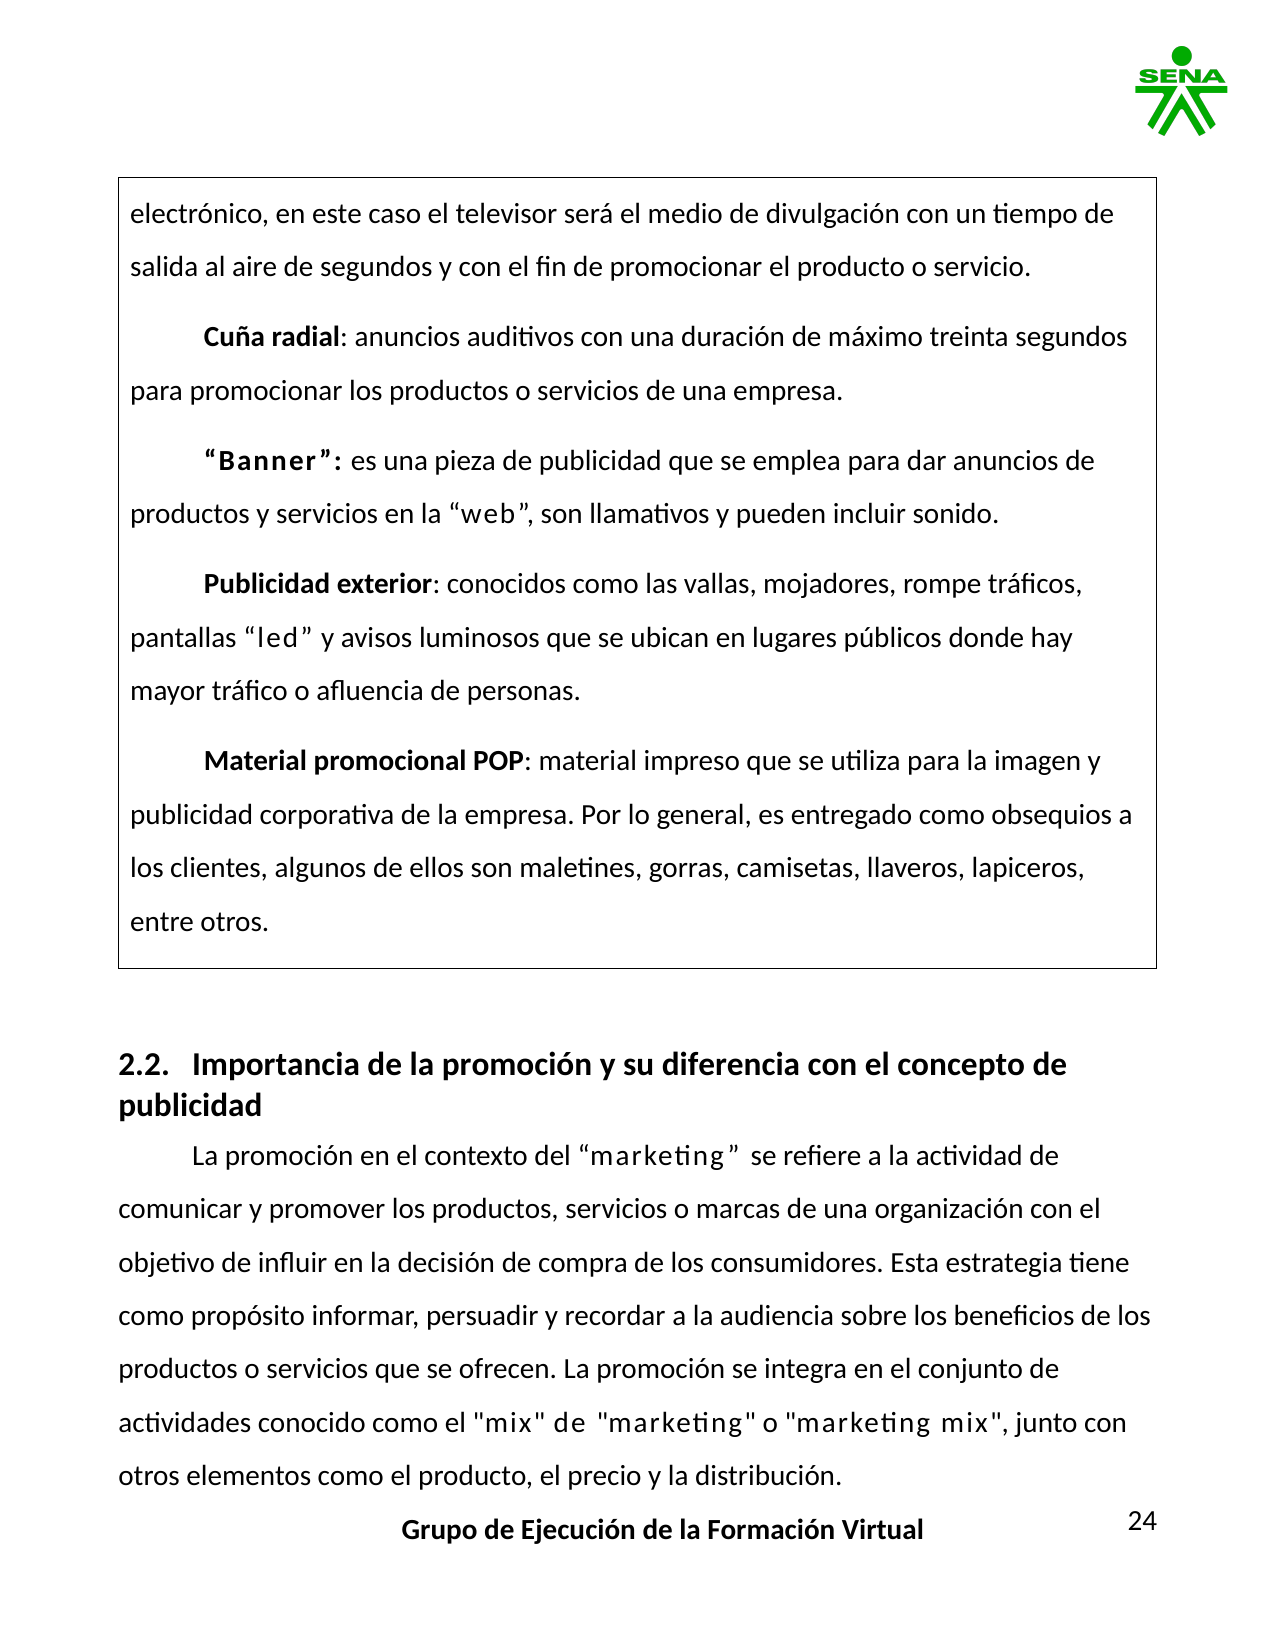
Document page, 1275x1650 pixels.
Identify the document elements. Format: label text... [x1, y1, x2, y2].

picture [1135, 46, 1228, 136]
text La promoción en el contexto del “marketing” se refiere a la actividad de comunicar y promover los productos, servicios o marcas de una organización con el objetivo de influir en la decisión de compra de los consumidores. Esta estrategia tiene como propósito informar, persuadir y recordar a la audiencia sobre los beneficios de los productos o servicios que se ofrecen. La promoción se integra en el conjunto de actividades conocido como el "mix" de "marketing" o "marketing mix", junto con otros elementos como el producto, el precio y la distribución. [118, 1137, 1157, 1493]
subtitle Importancia de la promoción y su diferencia con el concepto de publicidad [118, 1043, 1157, 1124]
